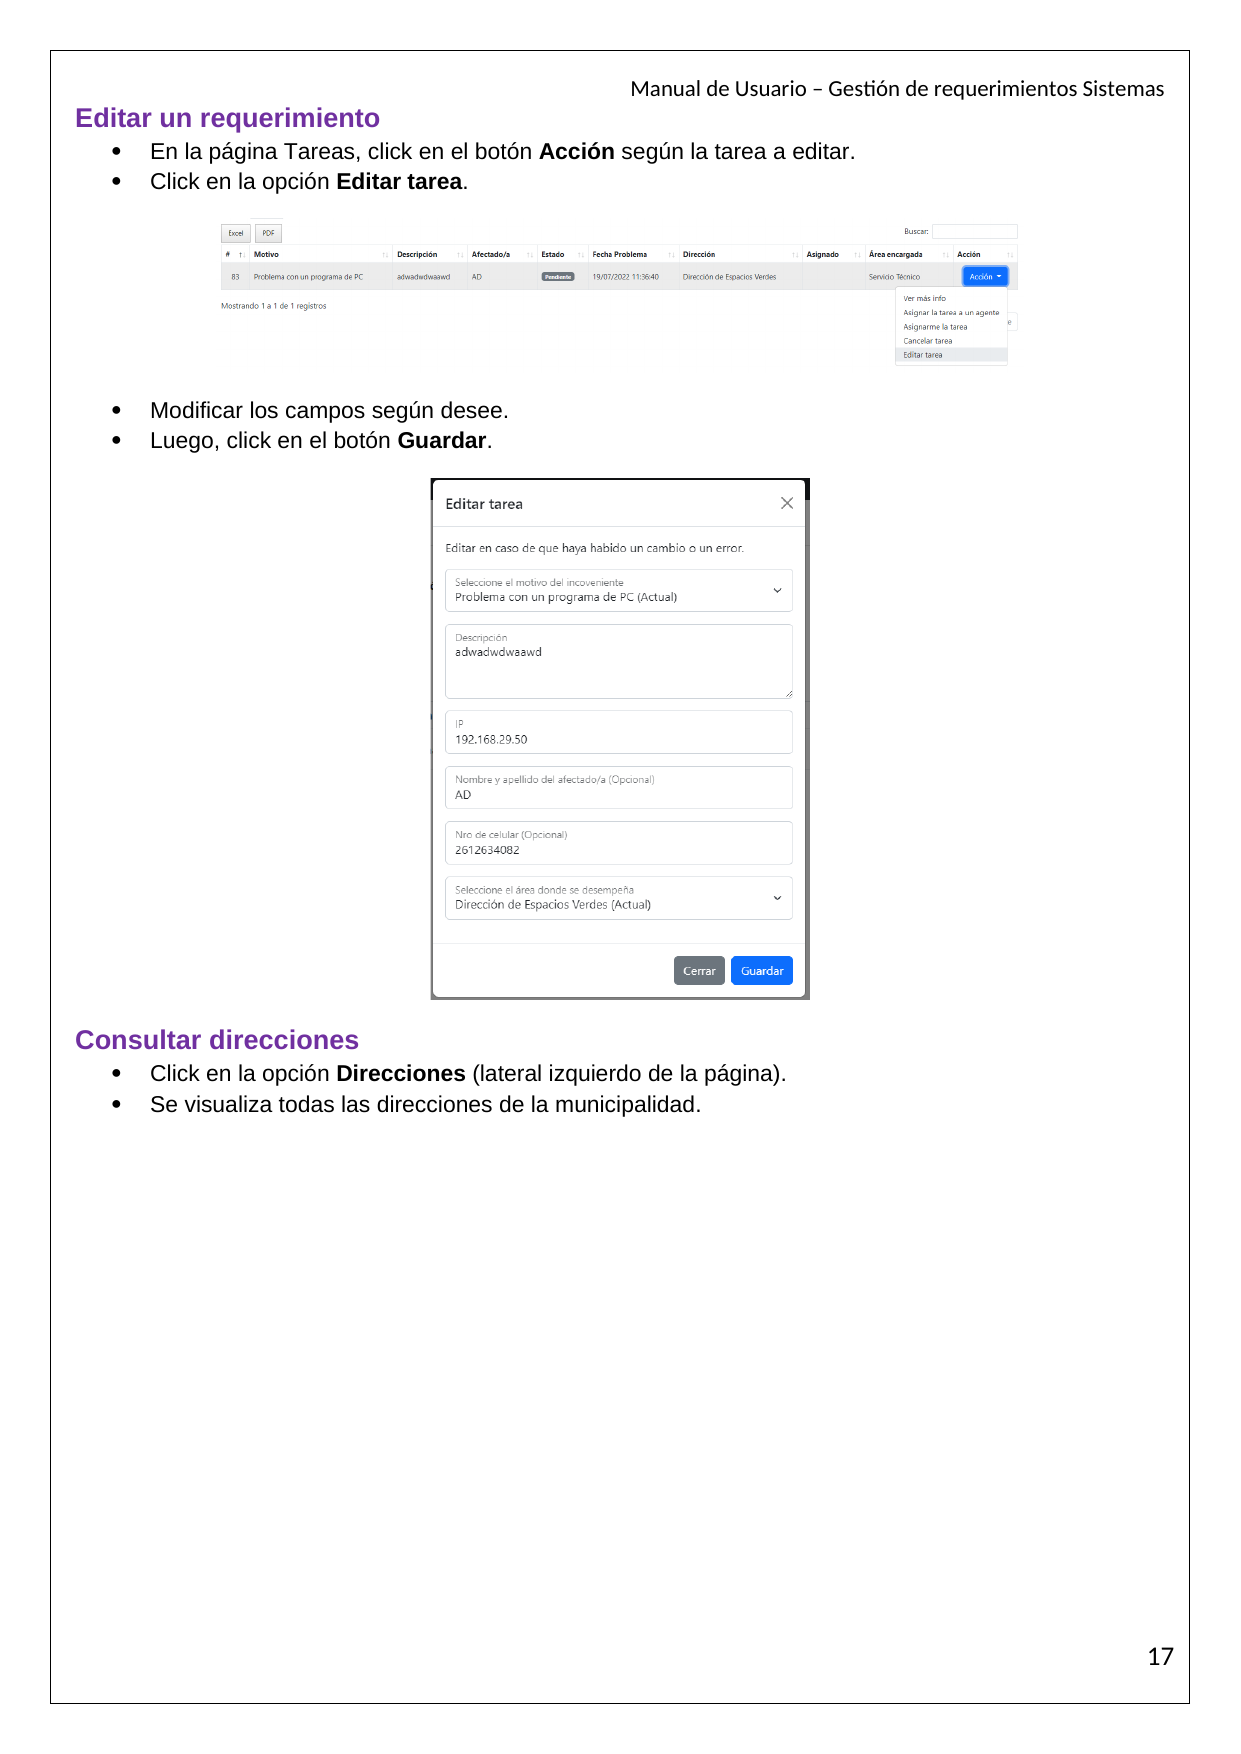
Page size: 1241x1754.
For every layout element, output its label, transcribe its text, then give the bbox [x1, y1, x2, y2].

list En la página Tareas, click en el botón Acción según la tarea a editar. [112, 138, 1165, 164]
subtitle Consultar direcciones [75, 1024, 1165, 1056]
list Luego, click en el botón Guardar. [112, 427, 1165, 454]
subtitle Editar un requerimiento [75, 102, 1165, 133]
picture [430, 478, 810, 1000]
list Click en la opción Editar tarea. [112, 168, 1165, 194]
list Click en la opción Direcciones (lateral izquierdo de la página). [112, 1060, 1165, 1087]
list Se visualiza todas las direcciones de la municipalidad. [112, 1091, 1165, 1117]
list Modificar los campos según desee. [112, 397, 1165, 424]
picture [216, 218, 1025, 373]
